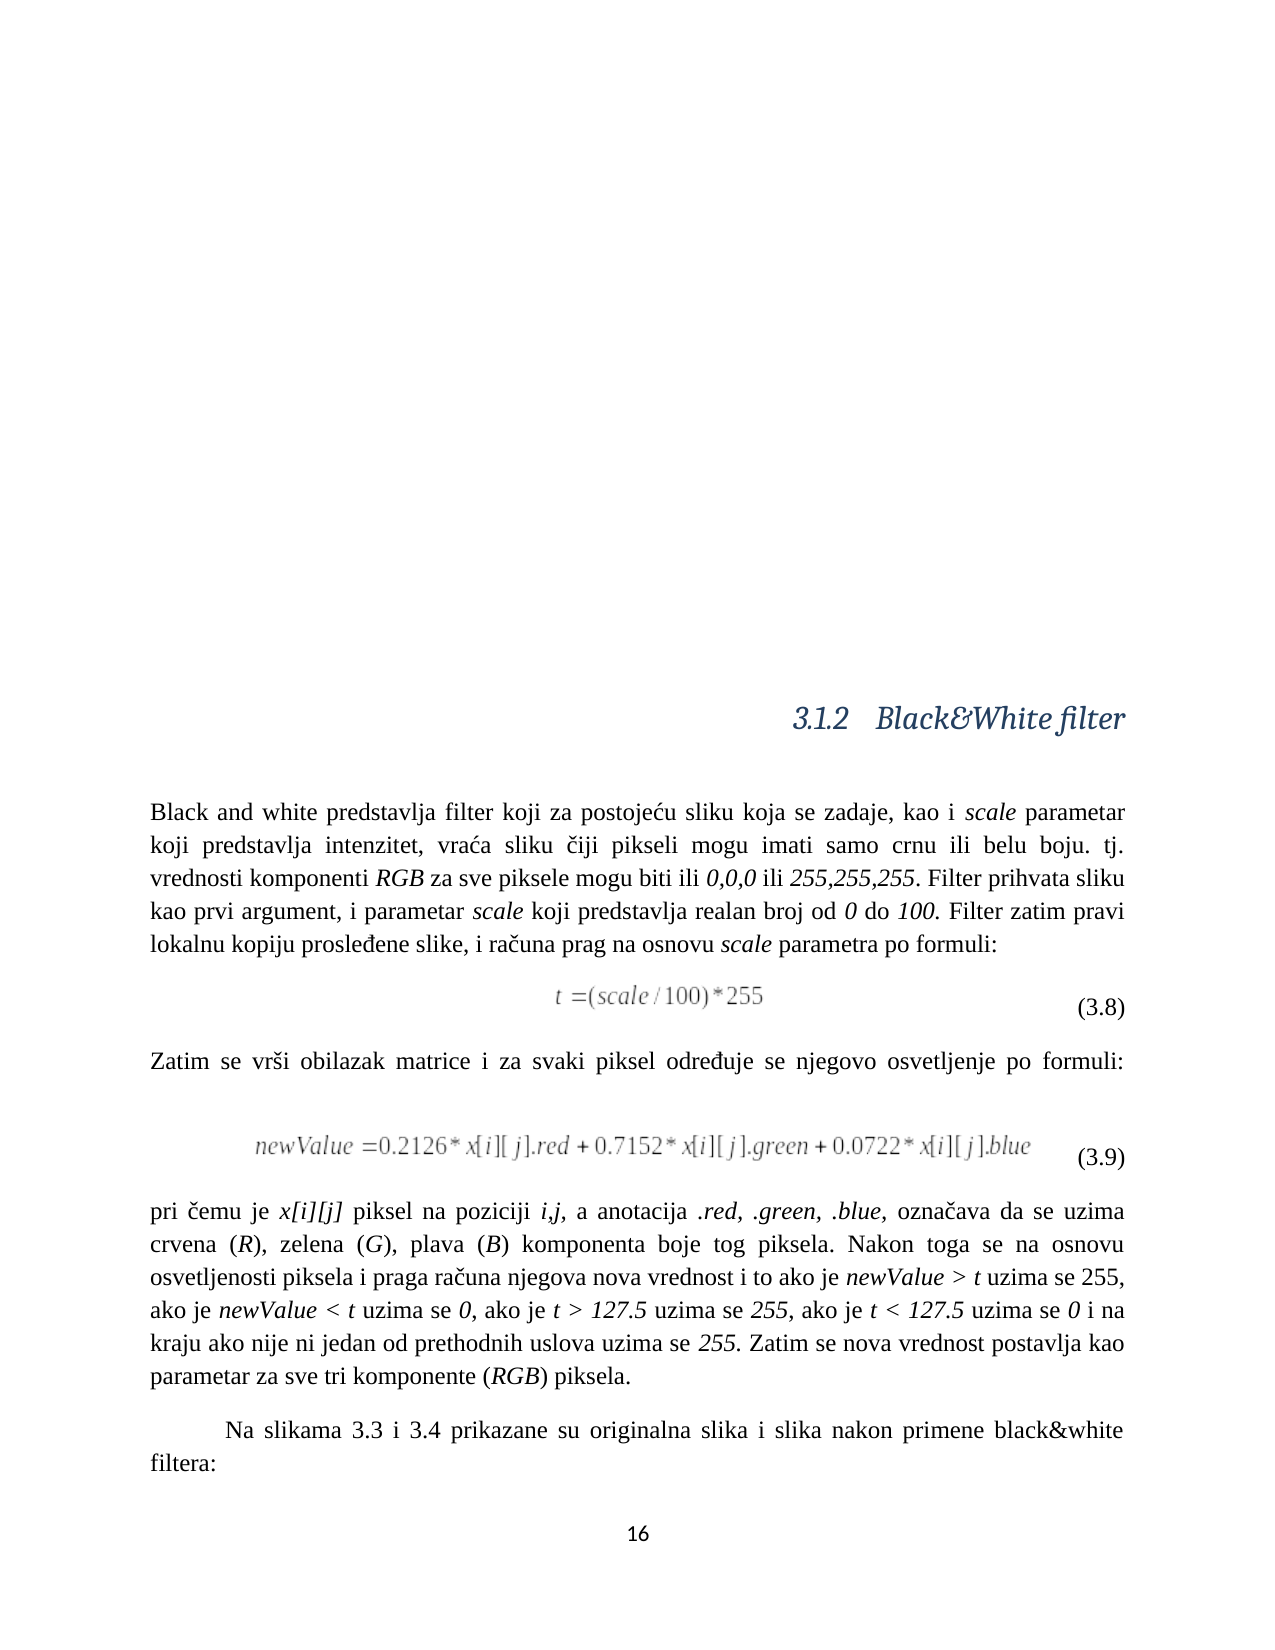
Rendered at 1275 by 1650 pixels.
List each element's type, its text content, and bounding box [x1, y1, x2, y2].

subtitle Black&White filter [150, 699, 1125, 738]
text Zatim se vrši obilazak matrice i za svaki piksel određuje se njegovo osvetljenje po formuli: [150, 1046, 1125, 1108]
text (3.8) [150, 983, 1125, 1021]
text (3.9) [150, 1133, 1125, 1171]
text Black and white predstavlja filter koji za postojeću sliku koja se zadaje, kao i scale parametar koji predstavlja intenzitet, vraća sliku čiji pikseli mogu imati samo crnu ili belu boju. tj. vrednosti komponenti RGB za sve piksele mogu biti ili 0,0,0 ili 255,255,255. Filter prihvata sliku kao prvi argument, i parametar scale koji predstavlja realan broj od 0 do 100. Filter zatim pravi lokalnu kopiju prosleđene slike, i računa prag na osnovu scale parametra po formuli: [150, 797, 1125, 957]
text pri čemu je x[i][j] piksel na poziciji i,j, a anotacija .red, .green, .blue, označava da se uzima crvena (R), zelena (G), plava (B) komponenta boje tog piksela. Nakon toga se na osnovu osvetljenosti piksela i praga računa njegova nova vrednost i to ako je newValue > t uzima se 255, ako je newValue < t uzima se 0, ako je t > 127.5 uzima se 255, ako je t < 127.5 uzima se 0 i na kraju ako nije ni jedan od prethodnih uslova uzima se 255. Zatim se nova vrednost postavlja kao parametar za sve tri komponente (RGB) piksela. [150, 1196, 1125, 1390]
text Na slikama 3.3 i 3.4 prikazane su originalna slika i slika nakon primene black&white filtera: [150, 1415, 1125, 1477]
